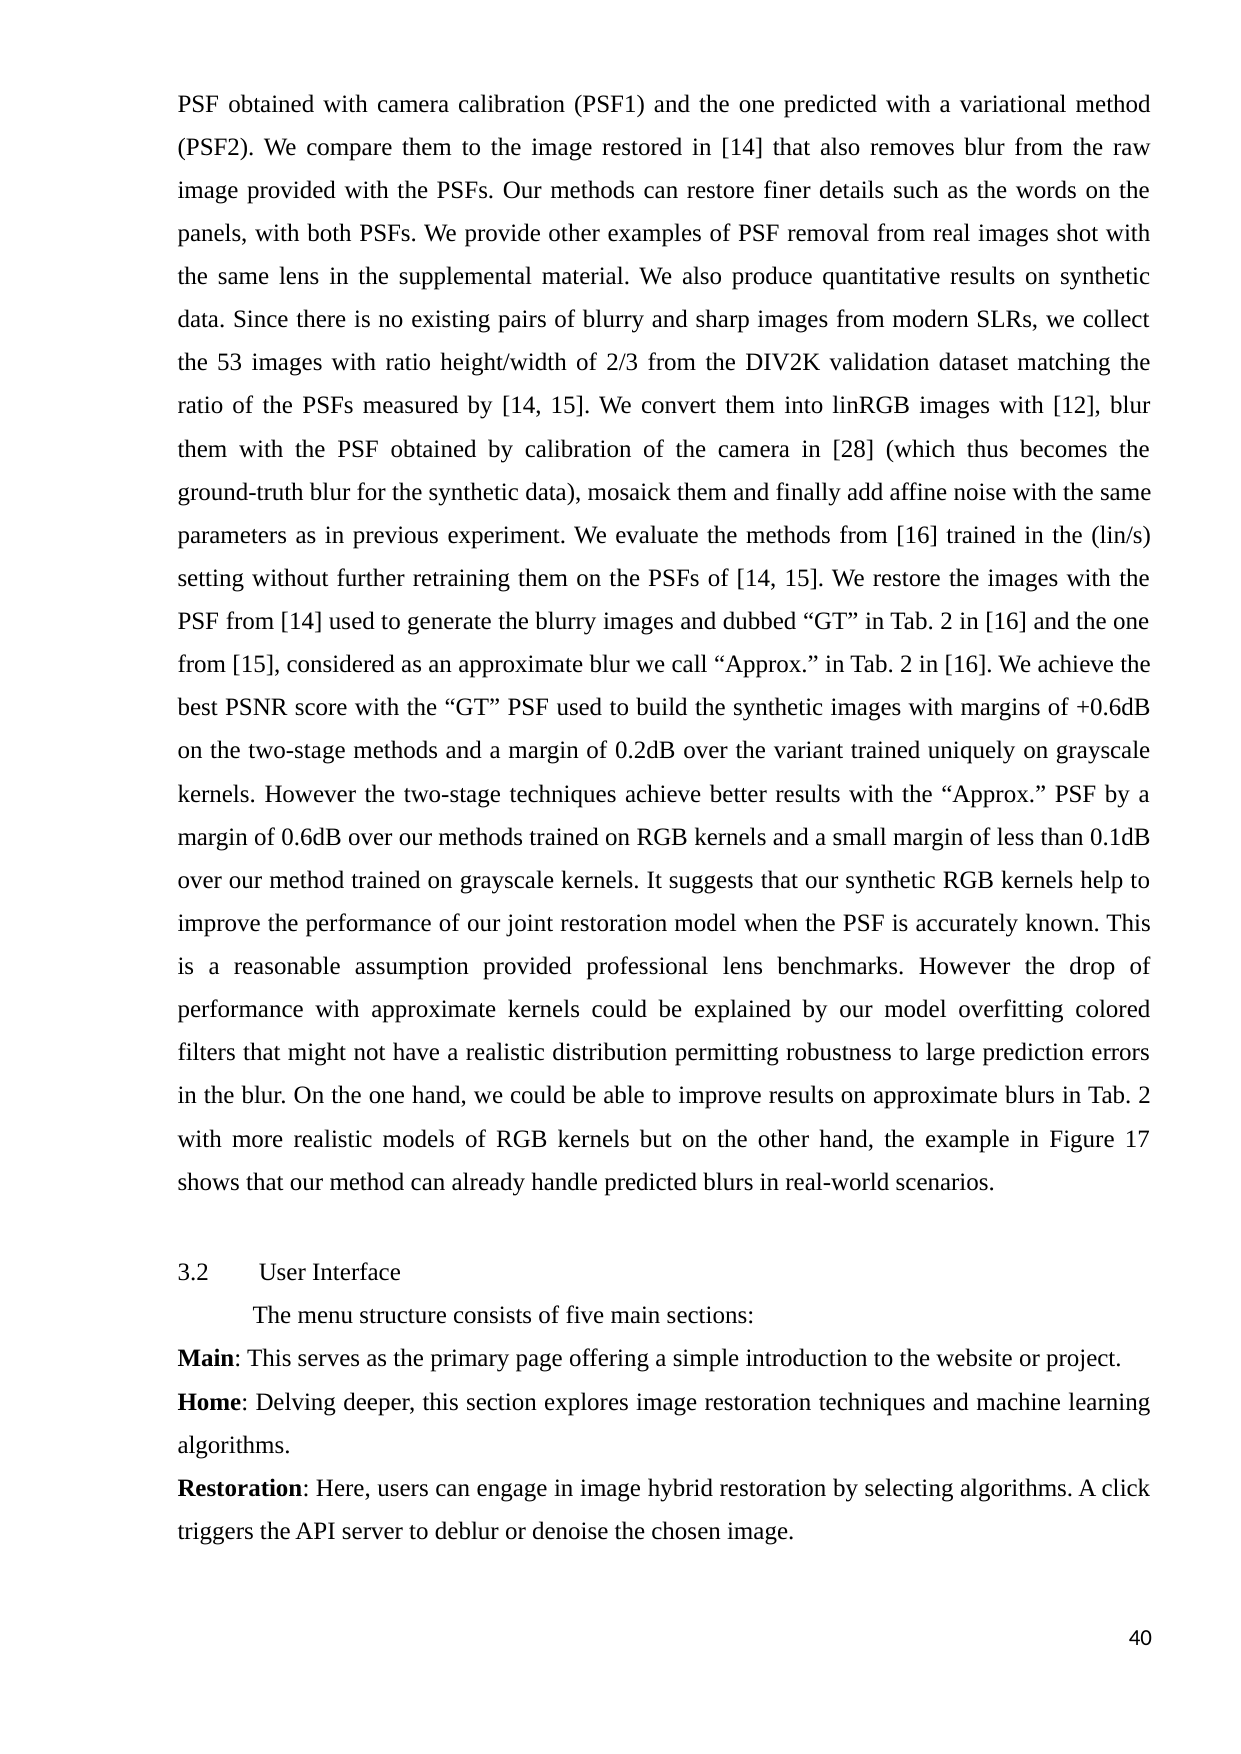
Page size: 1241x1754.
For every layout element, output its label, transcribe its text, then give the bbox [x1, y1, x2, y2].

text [177, 89, 1152, 1196]
text Home: Delving deeper, this section explores image restoration techniques and machine learning algorithms. [177, 1387, 1152, 1458]
text The menu structure consists of five main sections: [177, 1300, 1152, 1329]
text Restoration: Here, users can engage in image hybrid restoration by selecting algorithms. A click triggers the API server to deblur or denoise the chosen image. [177, 1473, 1152, 1545]
subtitle 3.2 User Interface [177, 1257, 1152, 1286]
text Main: This serves as the primary page offering a simple introduction to the website or project. [177, 1343, 1152, 1372]
